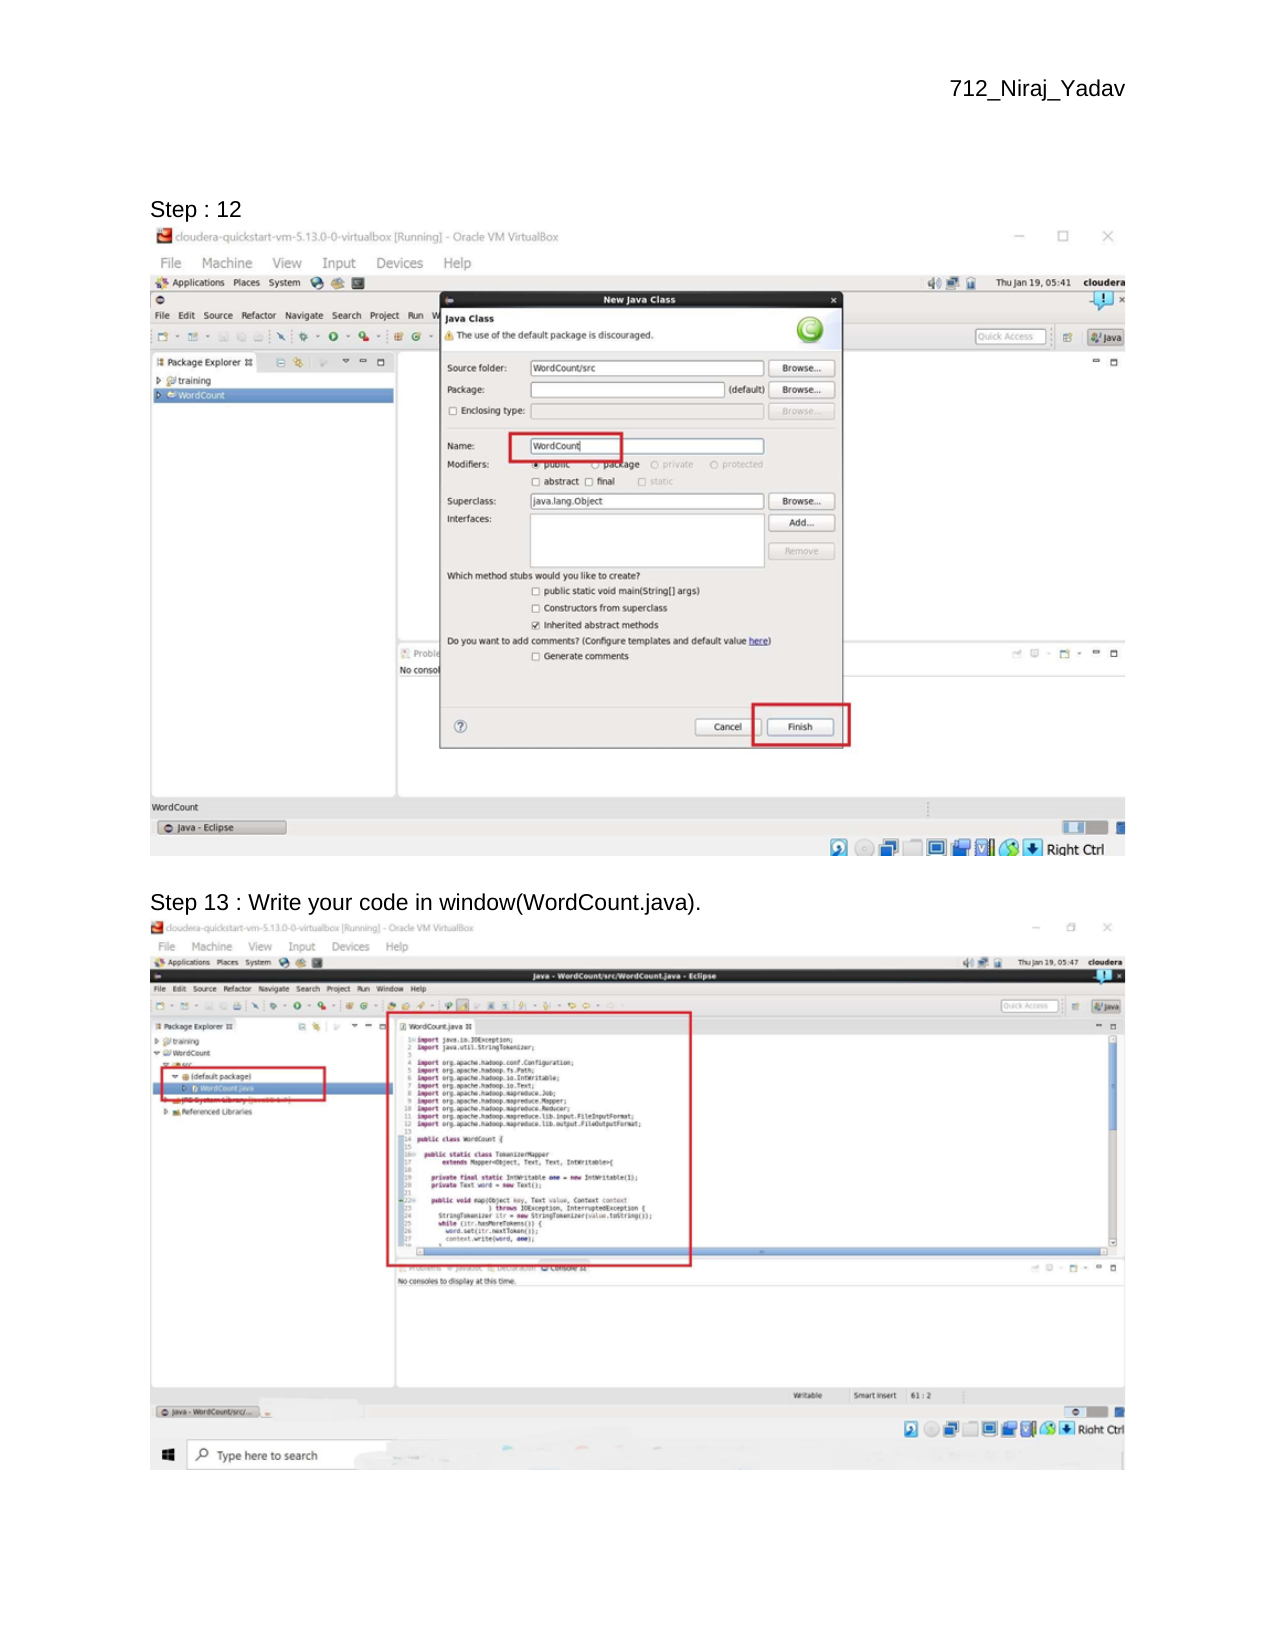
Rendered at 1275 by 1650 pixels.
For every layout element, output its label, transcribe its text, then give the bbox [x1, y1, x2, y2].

picture [150, 919, 1125, 1470]
text Step 13 : Write your code in window(WordCount.java). [150, 889, 1125, 916]
picture [150, 226, 1125, 856]
text Step : 12 [150, 196, 1125, 222]
